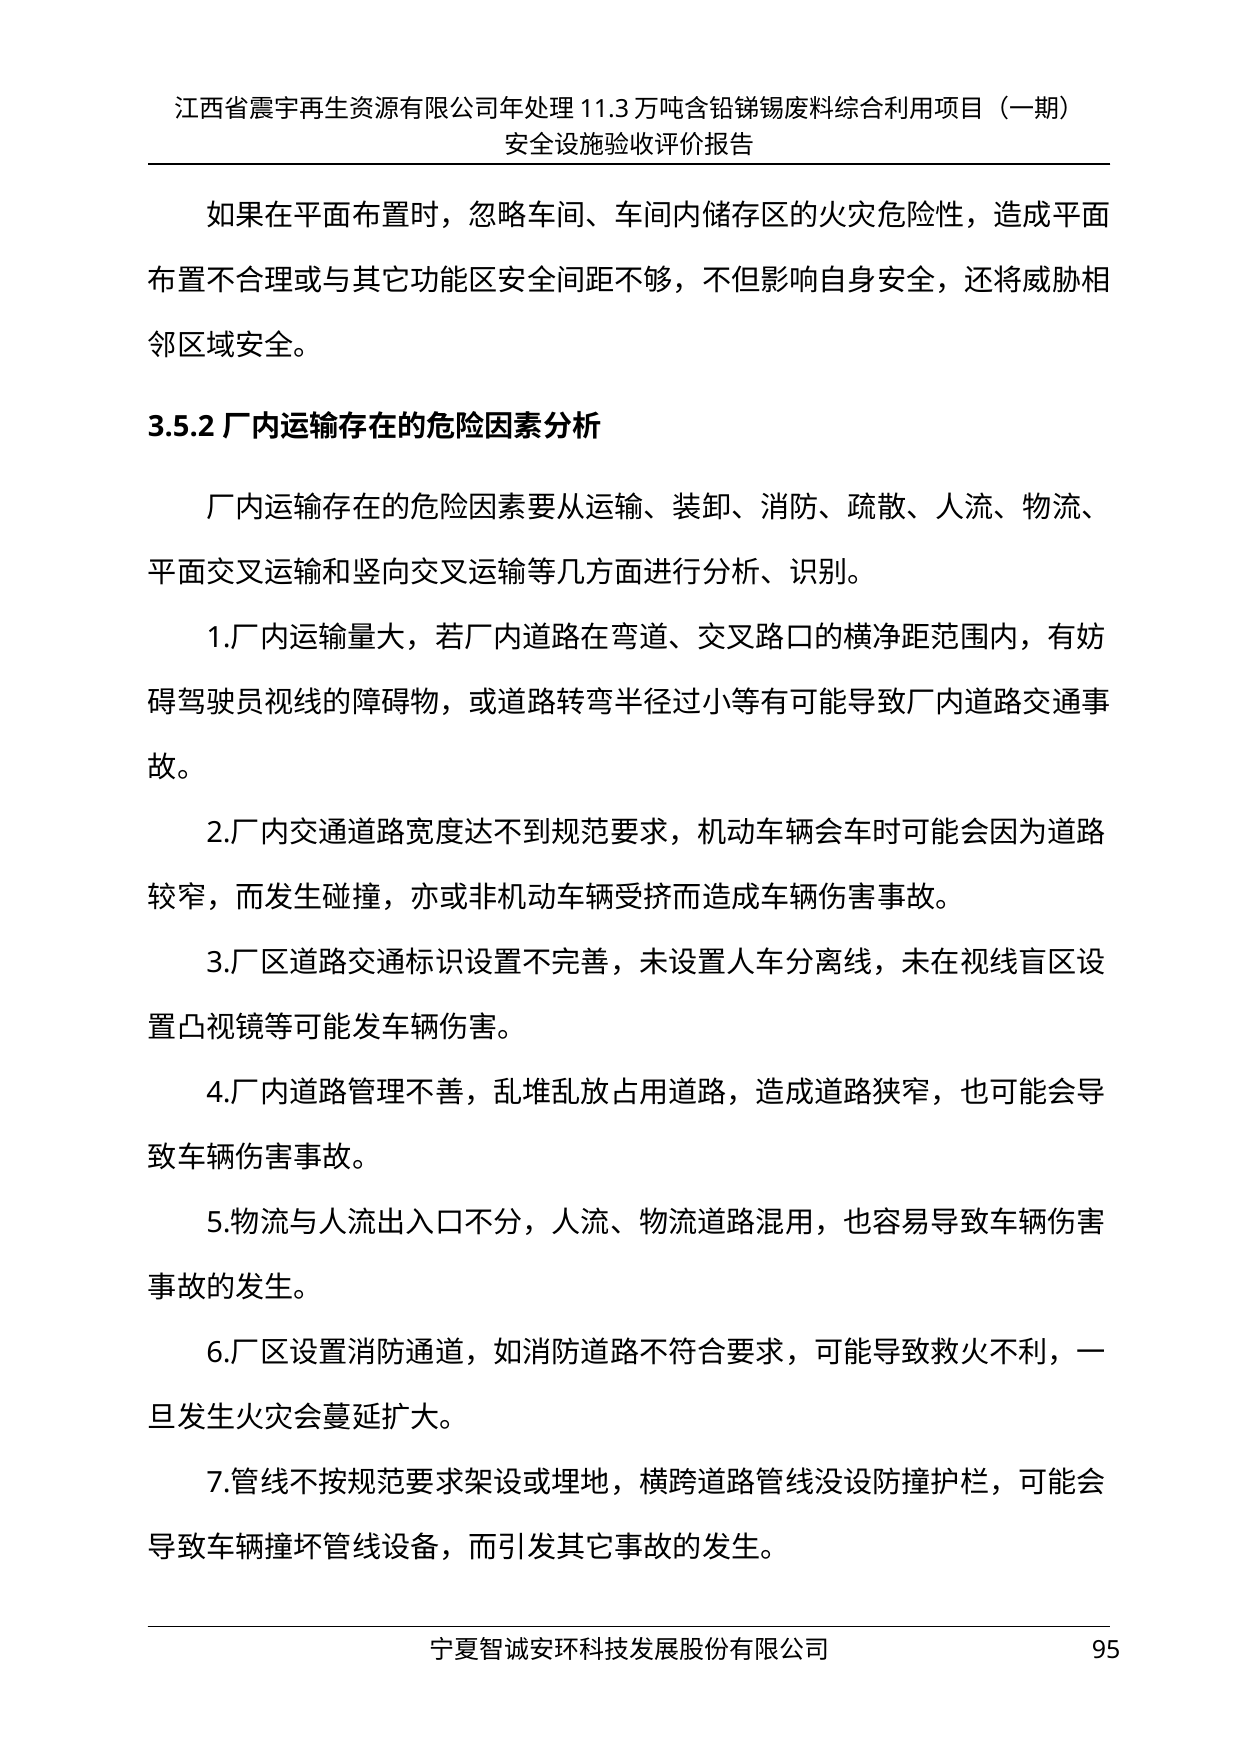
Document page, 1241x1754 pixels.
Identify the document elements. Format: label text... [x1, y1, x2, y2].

text 2.厂内交通道路宽度达不到规范要求，机动车辆会车时可能会因为道路较窄，而发生碰撞，亦或非机动车辆受挤而造成车辆伤害事故。 [148, 797, 1110, 927]
text 3.厂区道路交通标识设置不完善，未设置人车分离线，未在视线盲区设置凸视镜等可能发车辆伤害。 [148, 927, 1110, 1057]
text 5.物流与人流出入口不分，人流、物流道路混用，也容易导致车辆伤害事故的发生。 [148, 1187, 1110, 1317]
text 4.厂内道路管理不善，乱堆乱放占用道路，造成道路狭窄，也可能会导致车辆伤害事故。 [148, 1057, 1110, 1187]
text 如果在平面布置时，忽略车间、车间内储存区的火灾危险性，造成平面布置不合理或与其它功能区安全间距不够，不但影响自身安全，还将威胁相邻区域安全。 [148, 180, 1110, 375]
text 厂内运输存在的危险因素要从运输、装卸、消防、疏散、人流、物流、平面交叉运输和竖向交叉运输等几方面进行分析、识别。 [148, 472, 1110, 602]
text 6.厂区设置消防通道，如消防道路不符合要求，可能导致救火不利，一旦发生火灾会蔓延扩大。 [148, 1317, 1110, 1447]
text 1.厂内运输量大，若厂内道路在弯道、交叉路口的横净距范围内，有妨碍驾驶员视线的障碍物，或道路转弯半径过小等有可能导致厂内道路交通事故。 [148, 602, 1110, 797]
text 3.5.2 厂内运输存在的危险因素分析 [148, 391, 1110, 456]
text 7.管线不按规范要求架设或埋地，横跨道路管线没设防撞护栏，可能会导致车辆撞坏管线设备，而引发其它事故的发生。 [148, 1447, 1110, 1577]
